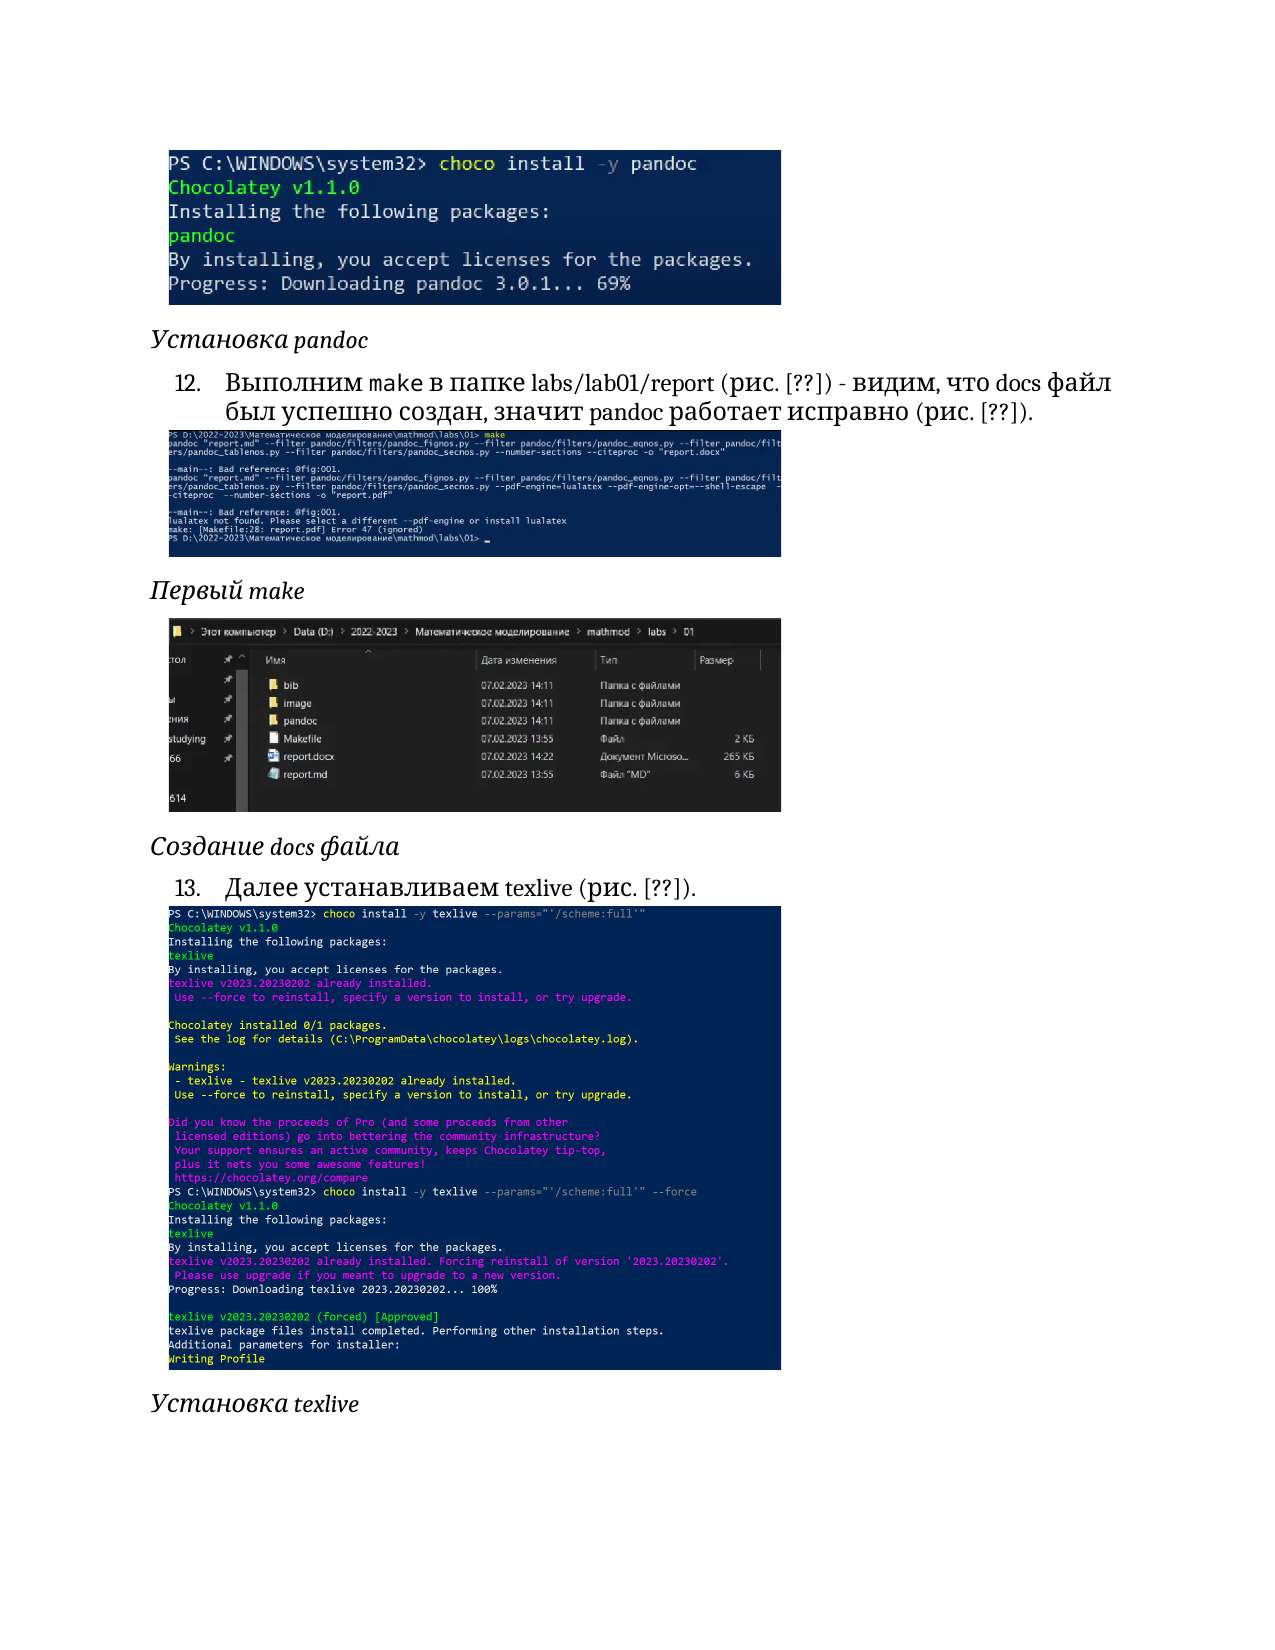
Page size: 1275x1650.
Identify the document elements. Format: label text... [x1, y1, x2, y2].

list Выполним make в папке labs/lab01/report (рис. [??]) - видим, что docs файл был успешно создан, значит pandoc работает исправно (рис. [??]). [175, 367, 1125, 427]
text Установка pandoc [150, 326, 1125, 354]
text Создание docs файла [150, 833, 1125, 862]
picture [168, 430, 782, 557]
text Установка texlive [150, 1390, 1125, 1419]
picture [168, 150, 782, 305]
list Далее устанавливаем texlive (рис. [??]). [175, 874, 1125, 903]
text Первый make [150, 577, 1125, 606]
picture [168, 618, 782, 812]
picture [168, 906, 782, 1370]
